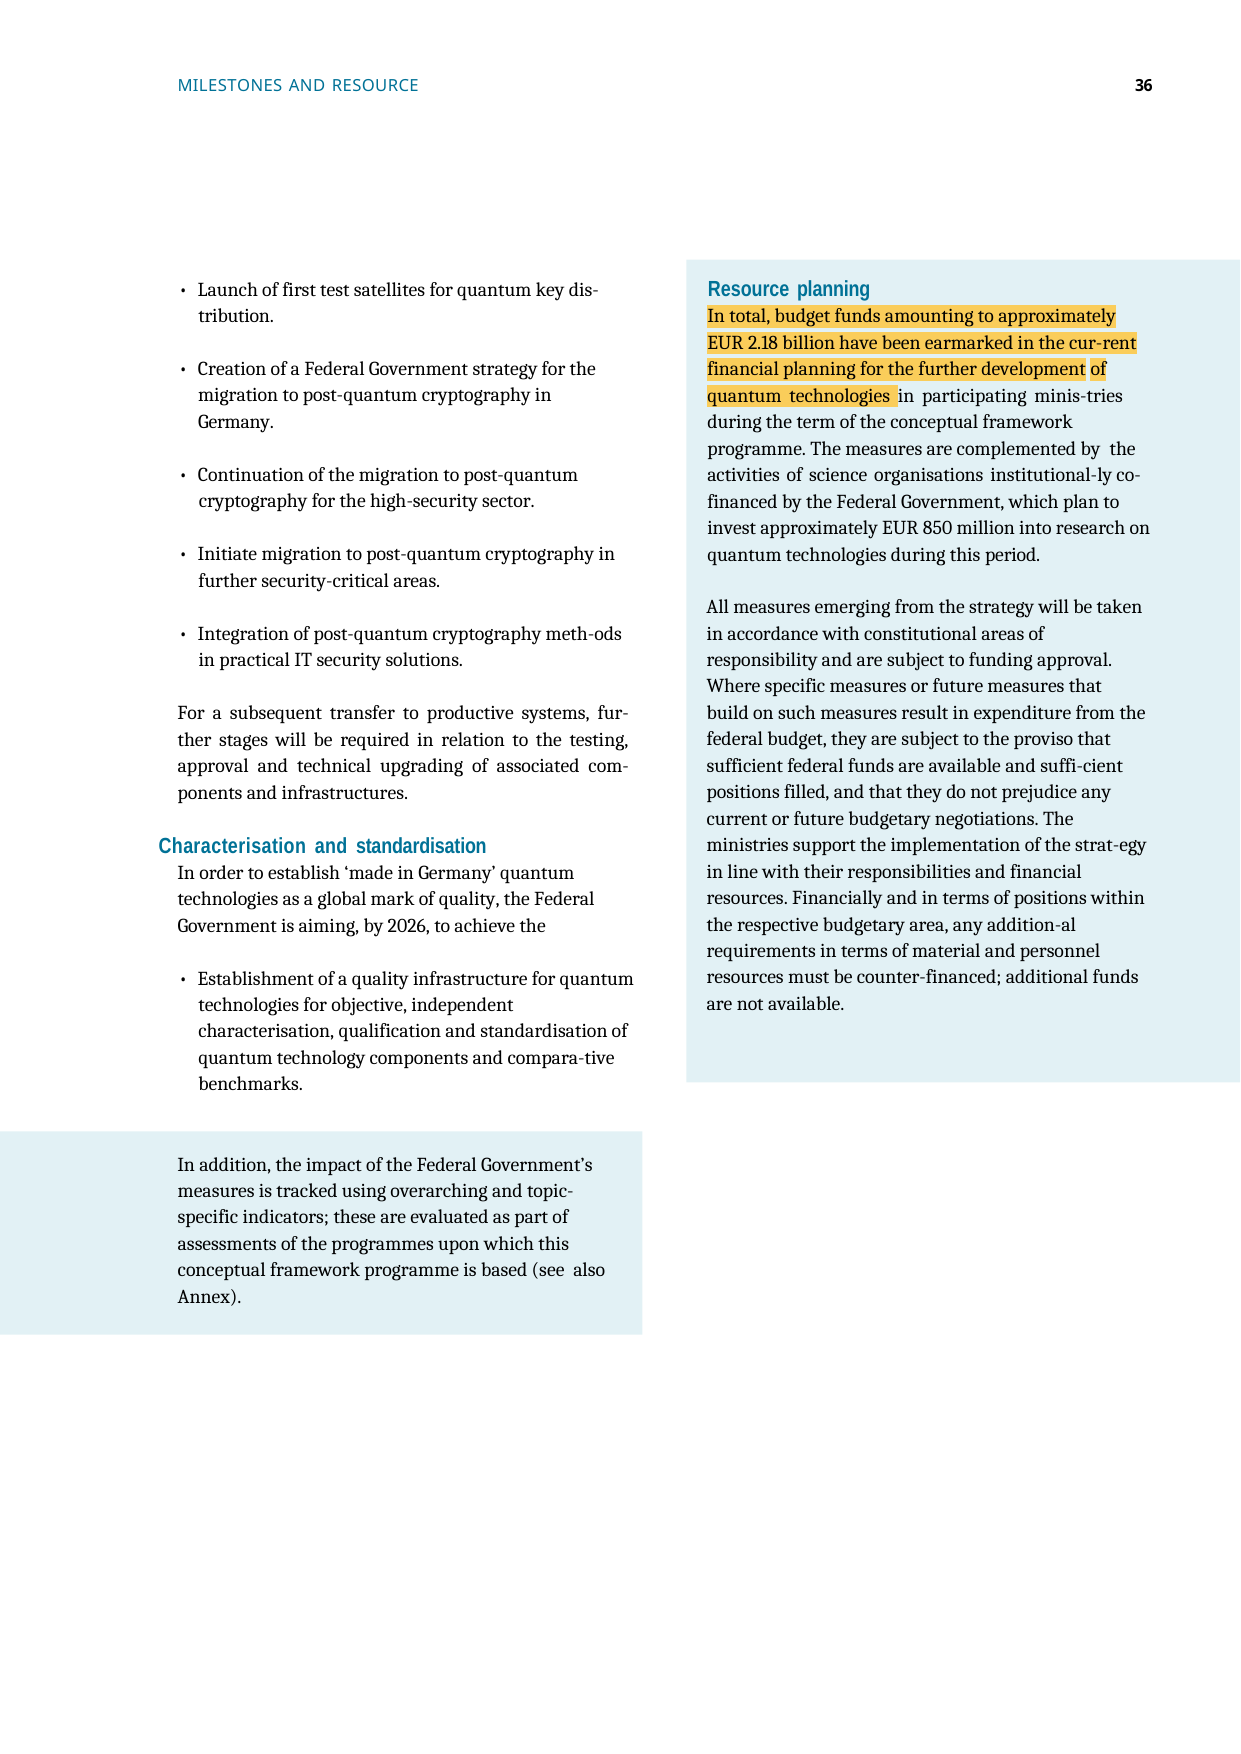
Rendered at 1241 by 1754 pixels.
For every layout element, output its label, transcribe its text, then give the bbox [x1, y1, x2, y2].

list Initiate migration to post-quantum cryptography in further security-critical areas. [179, 543, 623, 592]
picture [227, 79, 236, 91]
text For a subsequent transfer to productive systems, fur-ther stages will be required in relation to the testing, approval and technical upgrading of associated com-ponents and infrastructures. [177, 702, 629, 804]
text In order to establish ‘made in Germany’ quantum technologies as a global mark of quality, the Federal Government is aiming, by 2026, to achieve the [177, 861, 652, 937]
list Establishment of a quality infrastructure for quantum technologies for objective, independent characterisation, qualification and standardisation of quantum technology components and compara-tive benchmarks. [179, 967, 635, 1096]
list Launch of first test satellites for quantum key dis-tribution. [179, 278, 623, 327]
list Integration of post-quantum cryptography meth-ods in practical IT security solutions. [179, 622, 624, 672]
list Creation of a Federal Government strategy for the migration to post-quantum cryptography in Germany. [179, 358, 611, 433]
subtitle Characterisation and standardisation [158, 832, 686, 858]
picture [344, 79, 350, 89]
picture [265, 79, 271, 89]
list Continuation of the migration to post-quantum cryptography for the high-security sector. [179, 463, 608, 513]
